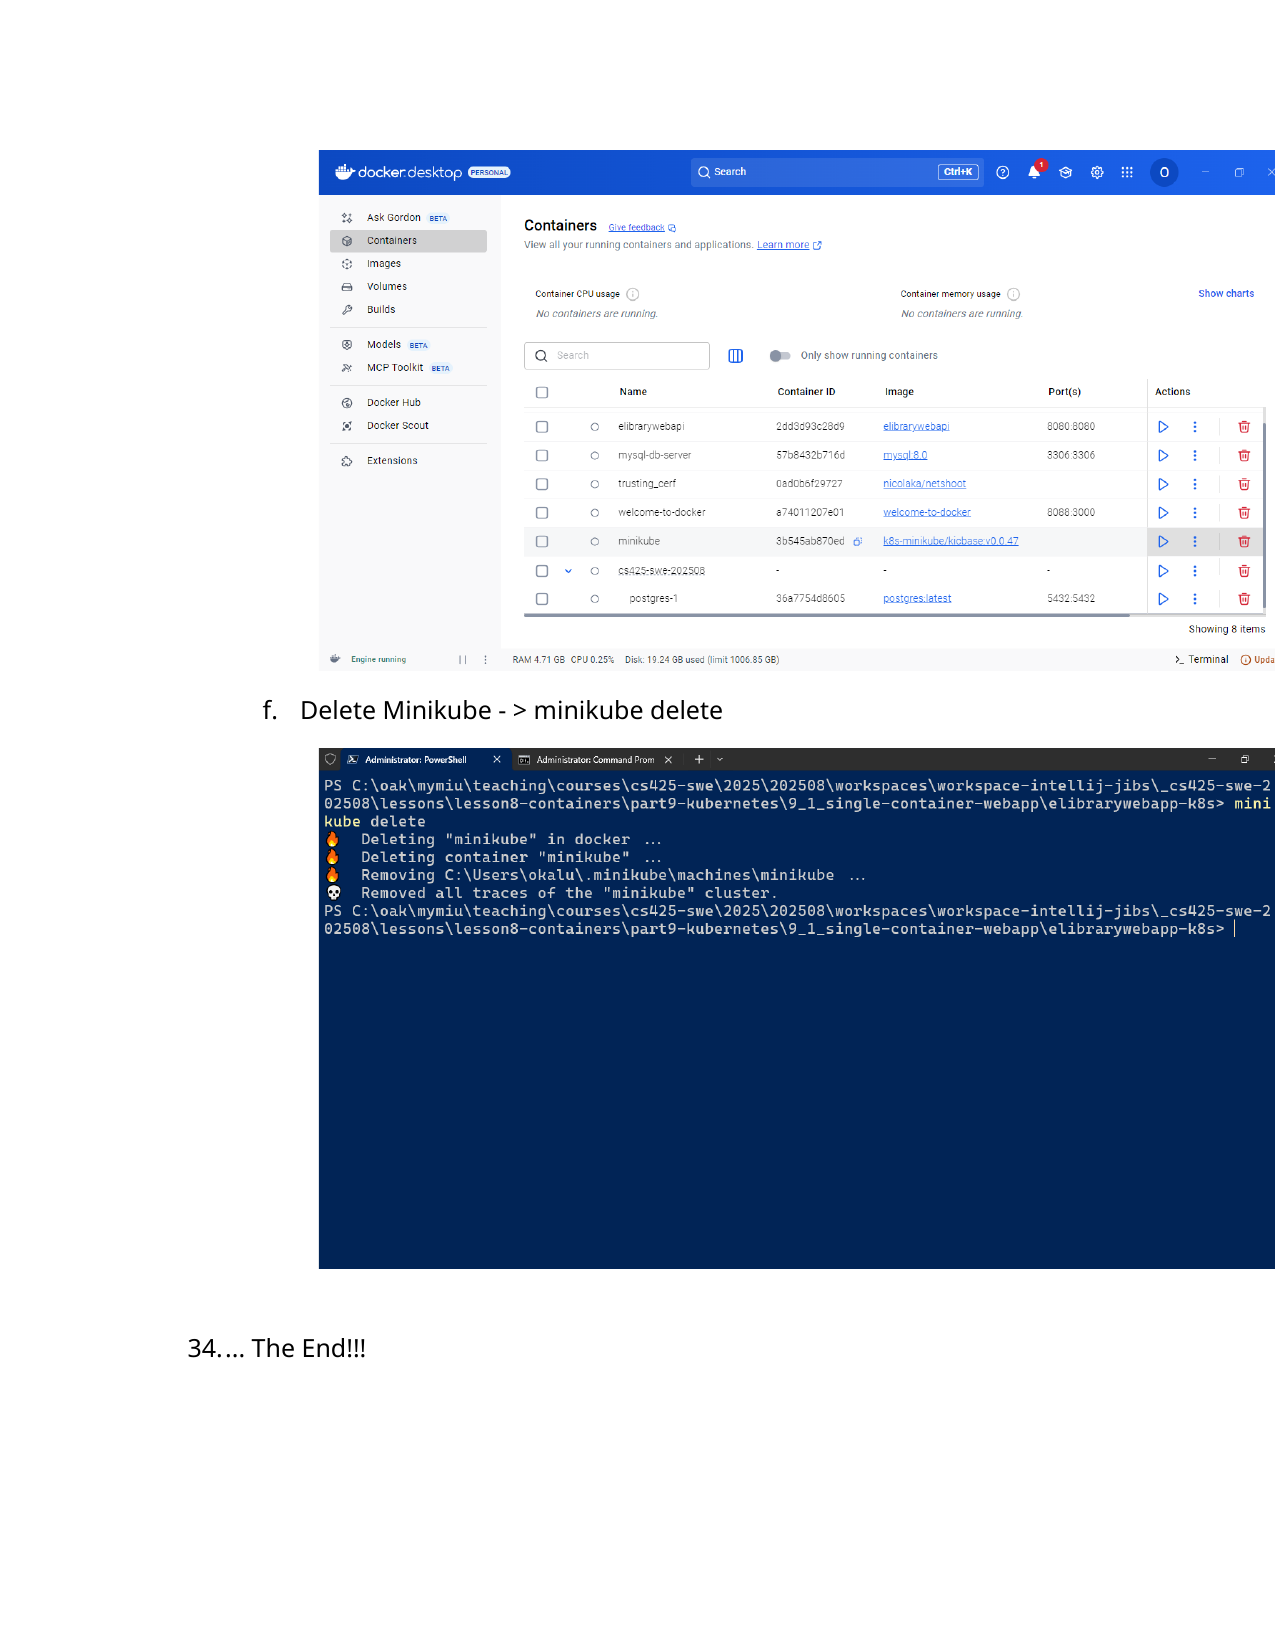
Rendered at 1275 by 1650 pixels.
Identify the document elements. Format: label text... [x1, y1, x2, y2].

list ... The End!!! [187, 1330, 1125, 1364]
list Delete Minikube - > minikube delete [262, 692, 1125, 726]
